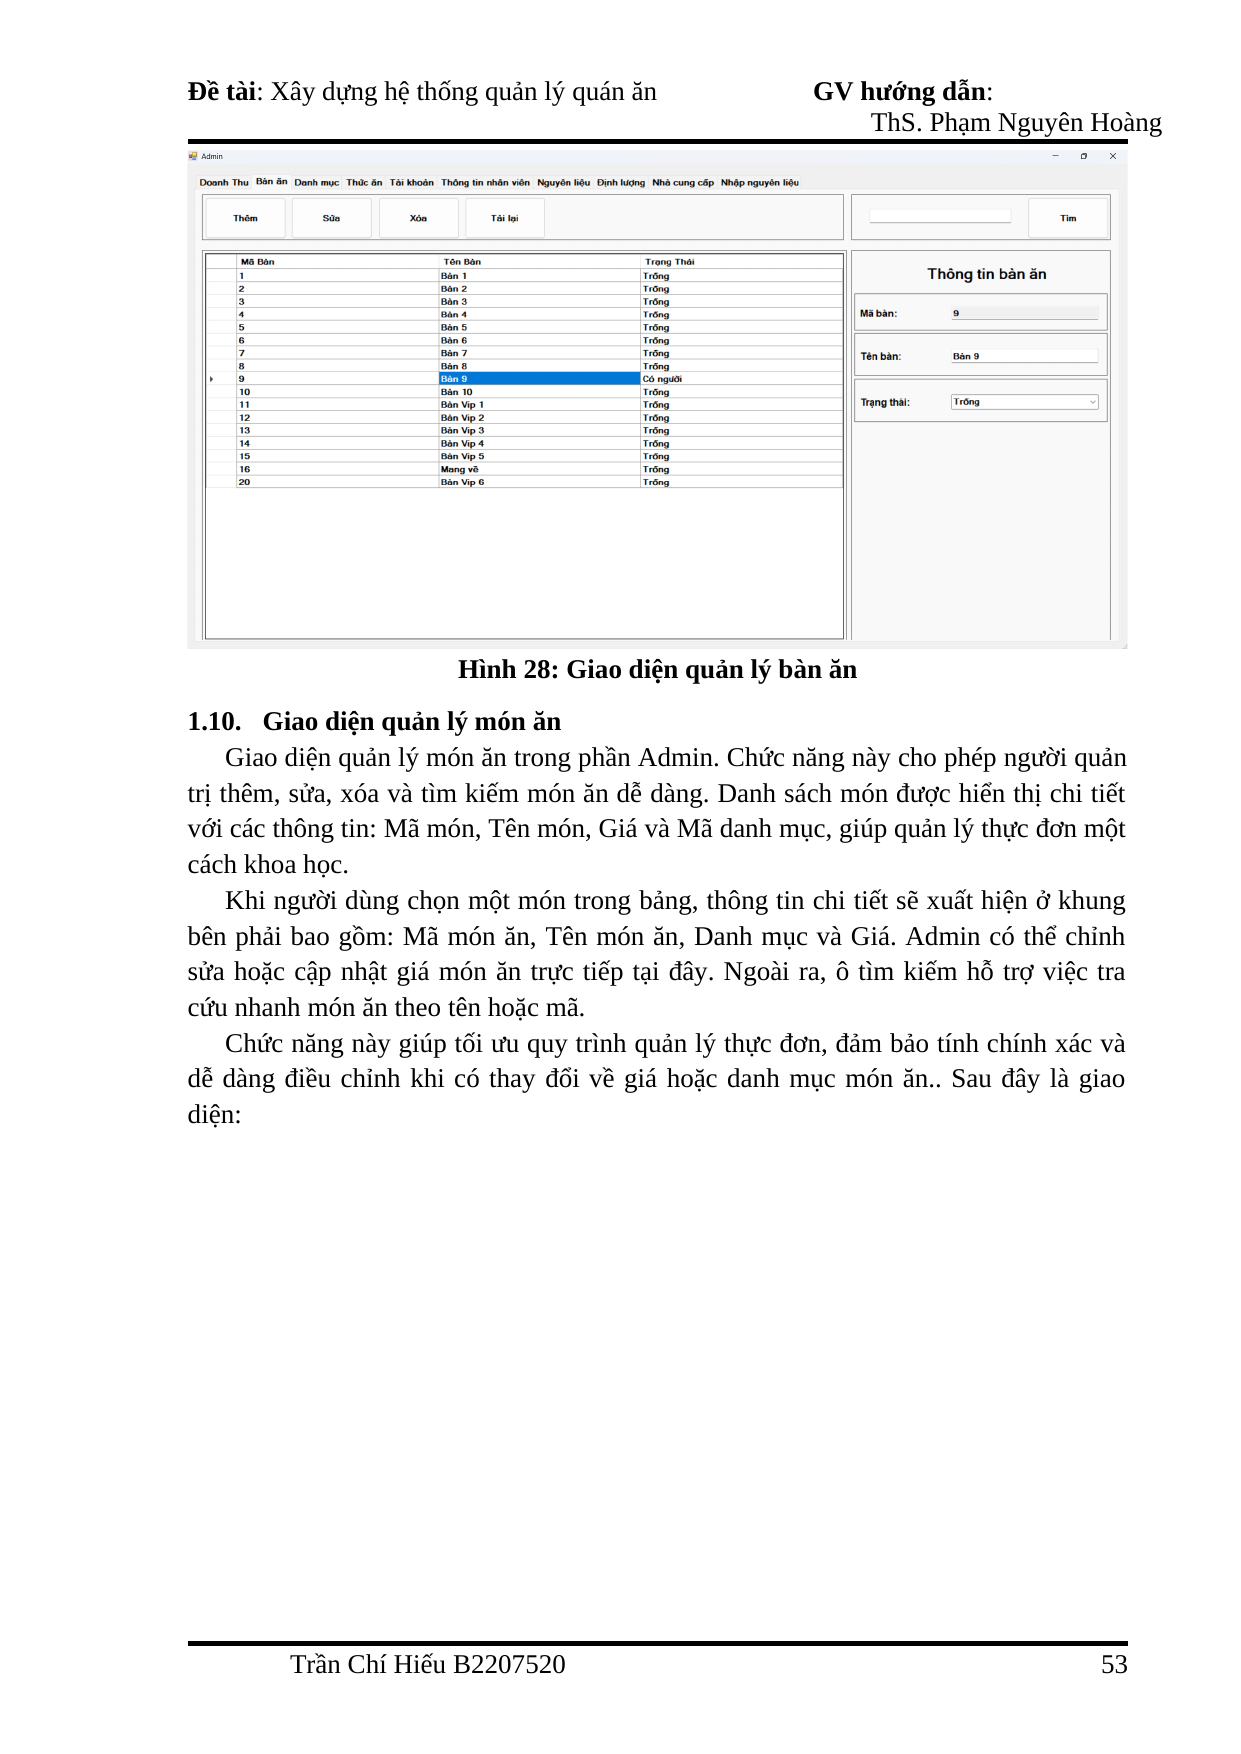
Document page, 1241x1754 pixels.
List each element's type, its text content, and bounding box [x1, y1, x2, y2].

text Hình 28: Giao diện quản lý bàn ăn [187, 653, 1128, 684]
text Khi người dùng chọn một món trong bảng, thông tin chi tiết sẽ xuất hiện ở khung bên phải bao gồm: Mã món ăn, Tên món ăn, Danh mục và Giá. Admin có thể chỉnh sửa hoặc cập nhật giá món ăn trực tiếp tại đây. Ngoài ra, ô tìm kiếm hỗ trợ việc tra cứu nhanh món ăn theo tên hoặc mã. [187, 884, 1128, 1022]
text Giao diện quản lý món ăn trong phần Admin. Chức năng này cho phép người quản trị thêm, sửa, xóa và tìm kiếm món ăn dễ dàng. Danh sách món được hiển thị chi tiết với các thông tin: Mã món, Tên món, Giá và Mã danh mục, giúp quản lý thực đơn một cách khoa học. [187, 741, 1128, 879]
picture [187, 150, 1128, 649]
text Chức năng này giúp tối ưu quy trình quản lý thực đơn, đảm bảo tính chính xác và dễ dàng điều chỉnh khi có thay đổi về giá hoặc danh mục món ăn.. Sau đây là giao diện: [187, 1027, 1128, 1129]
list Giao diện quản lý món ăn [187, 705, 1128, 736]
